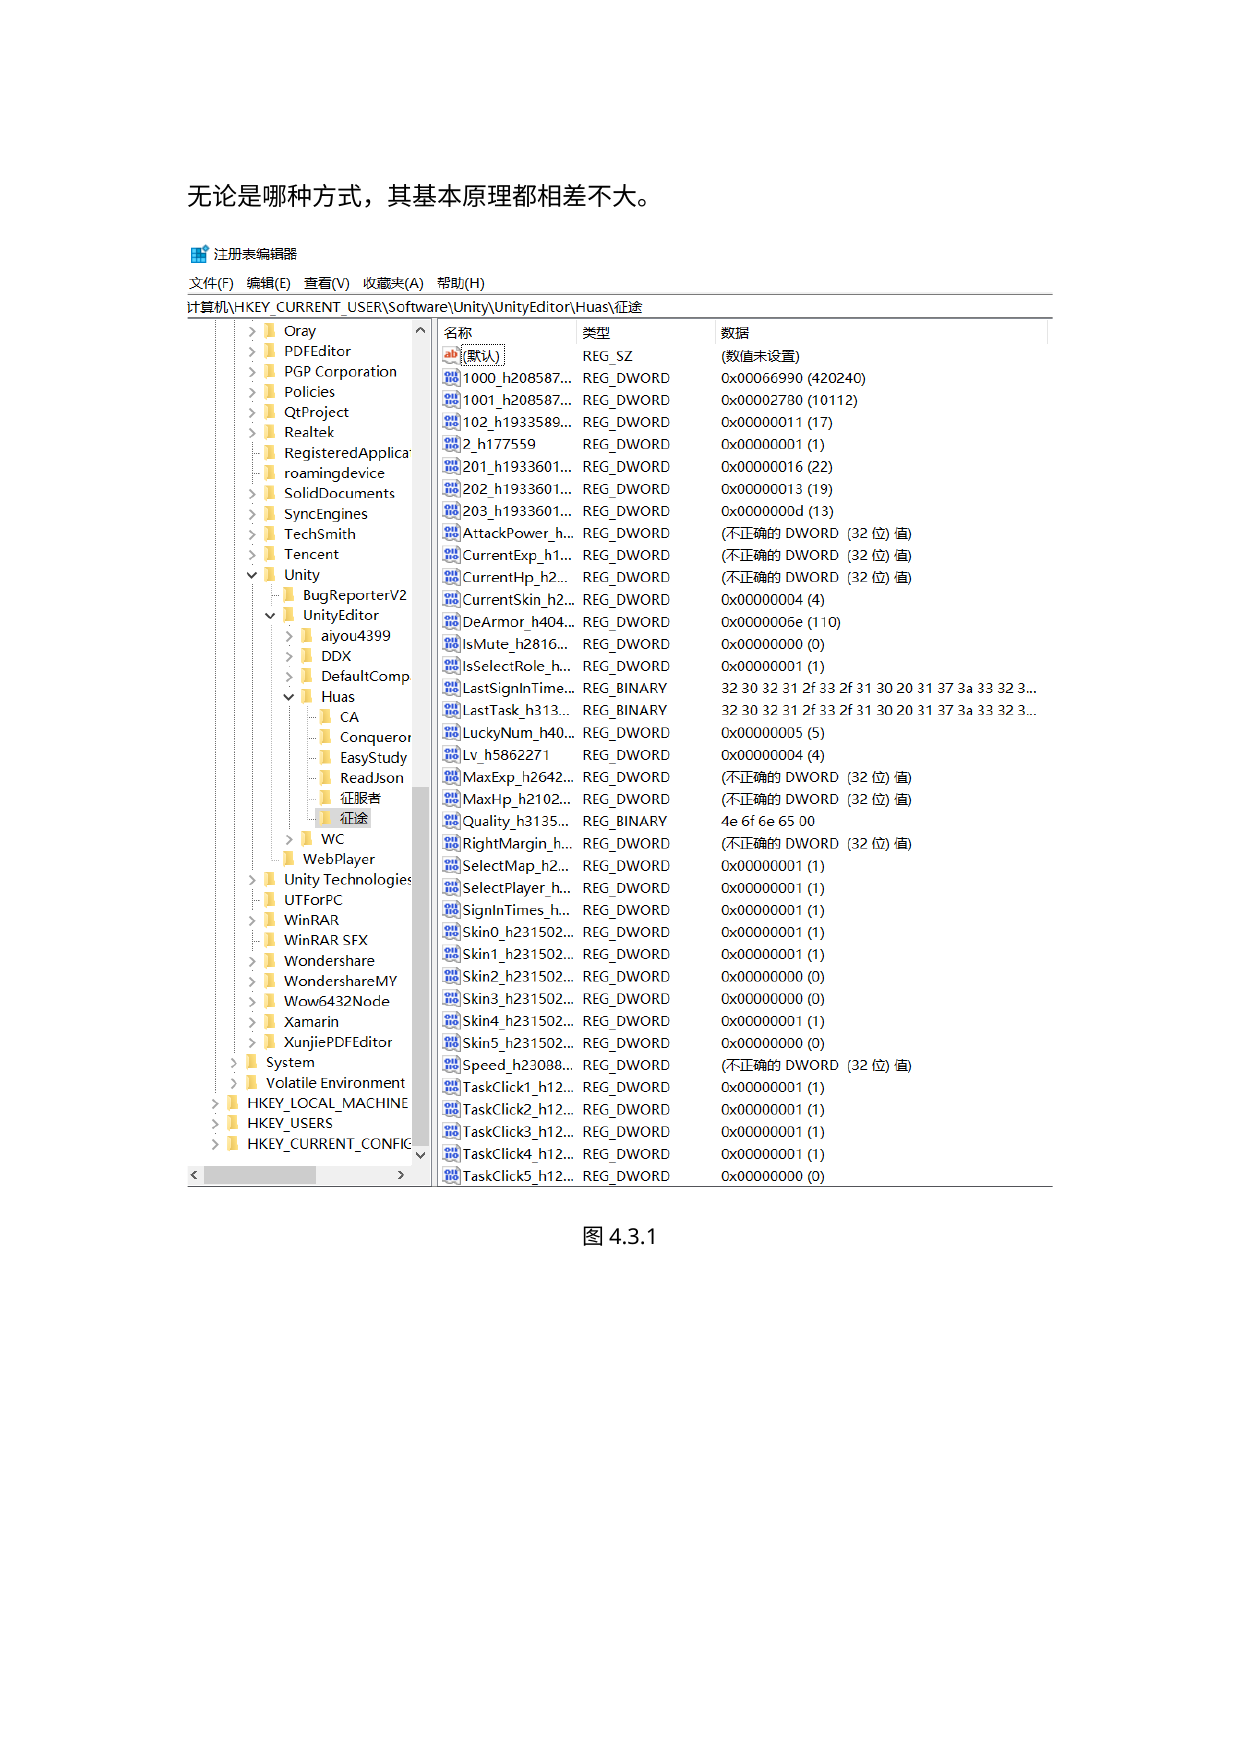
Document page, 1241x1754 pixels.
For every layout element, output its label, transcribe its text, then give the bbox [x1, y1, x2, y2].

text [187, 162, 1053, 227]
text 图 4.3.1 [187, 1219, 1053, 1251]
picture [187, 243, 1053, 1187]
